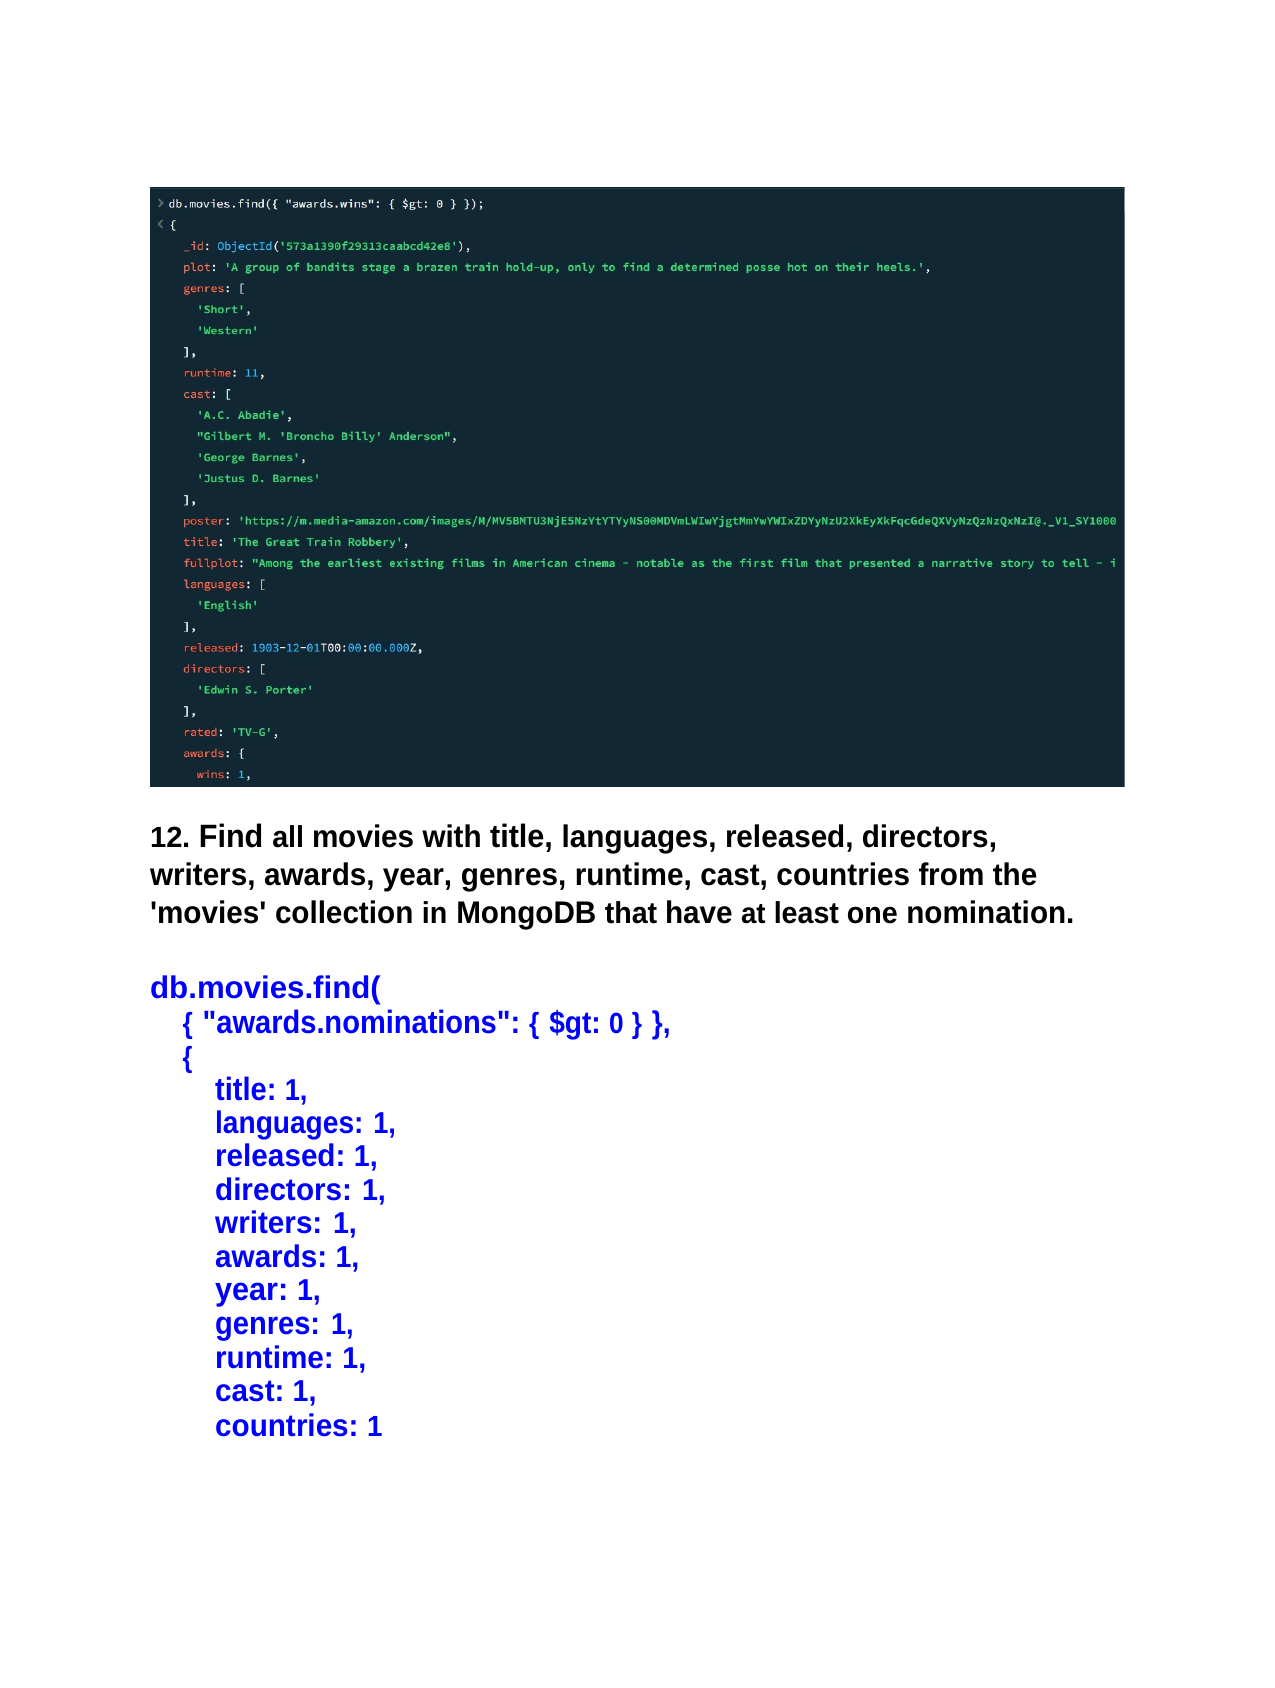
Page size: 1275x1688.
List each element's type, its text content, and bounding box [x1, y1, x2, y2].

subtitle runtime: 1, [215, 1341, 1225, 1375]
subtitle Find all movies with title, languages, released, directors, writers, awards, year, genres, runtime, cast, countries from the 'movies' collection in MongoDB that have at least one nomination. [150, 817, 1089, 930]
subtitle languages: 1, [215, 1107, 1225, 1140]
text { "awards.nominations": { $gt: 0 } }, [182, 1005, 1225, 1040]
picture [150, 187, 1125, 787]
text db.movies.find( [150, 971, 1225, 1005]
text released: 1, [215, 1140, 1225, 1173]
text { [182, 1040, 1225, 1074]
text genres: 1, [215, 1307, 1225, 1341]
text writers: 1, [215, 1207, 1225, 1241]
subtitle countries: 1 [215, 1408, 1225, 1443]
text year: 1, [215, 1274, 1225, 1307]
subtitle awards: 1, [215, 1241, 1225, 1274]
text title: 1, [215, 1074, 1225, 1107]
subtitle directors: 1, [215, 1173, 1225, 1207]
text cast: 1, [215, 1375, 1225, 1408]
